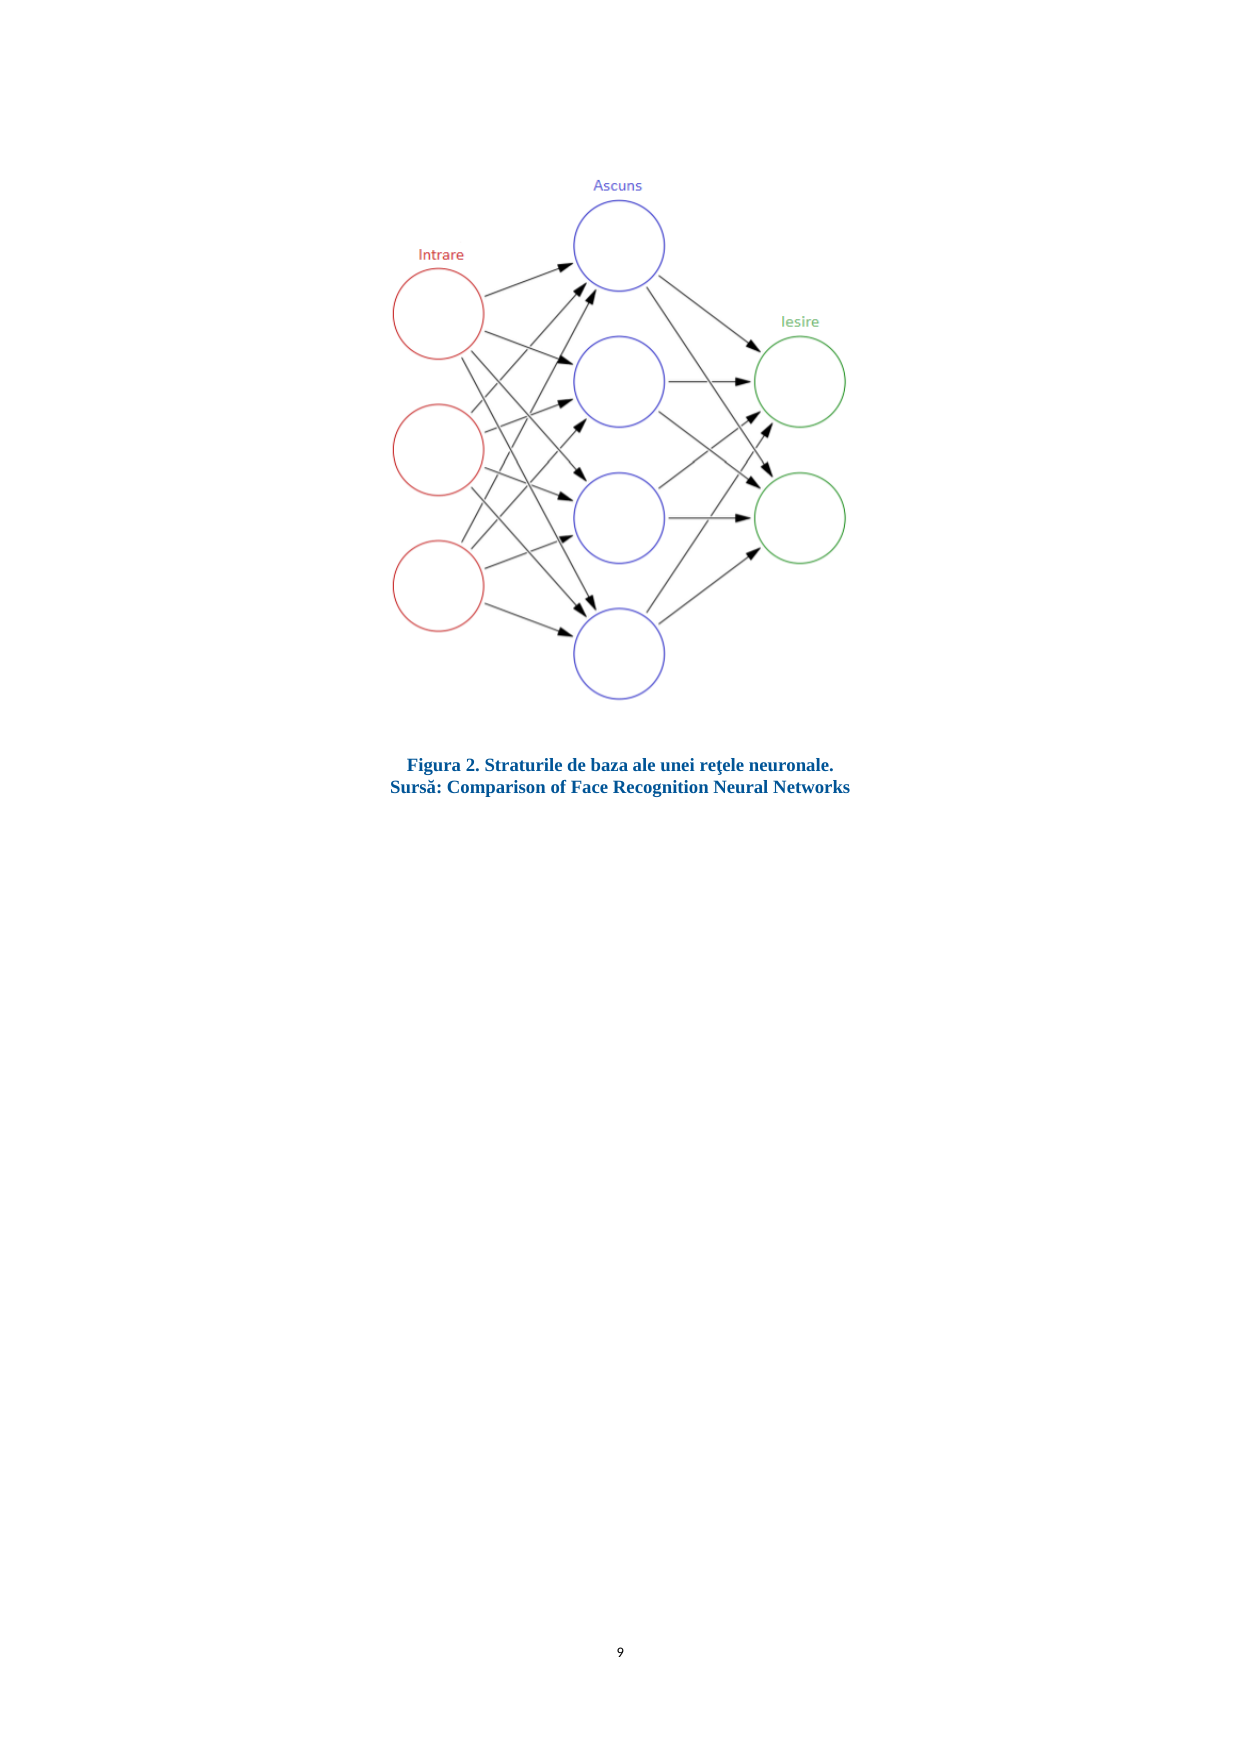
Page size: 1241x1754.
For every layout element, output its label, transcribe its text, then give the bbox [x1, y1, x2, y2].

text Figura 2. Straturile de baza ale unei reţele neuronale. Sursă: Comparison of Face Recognition Neural Networks [148, 754, 1092, 797]
picture [363, 147, 877, 717]
